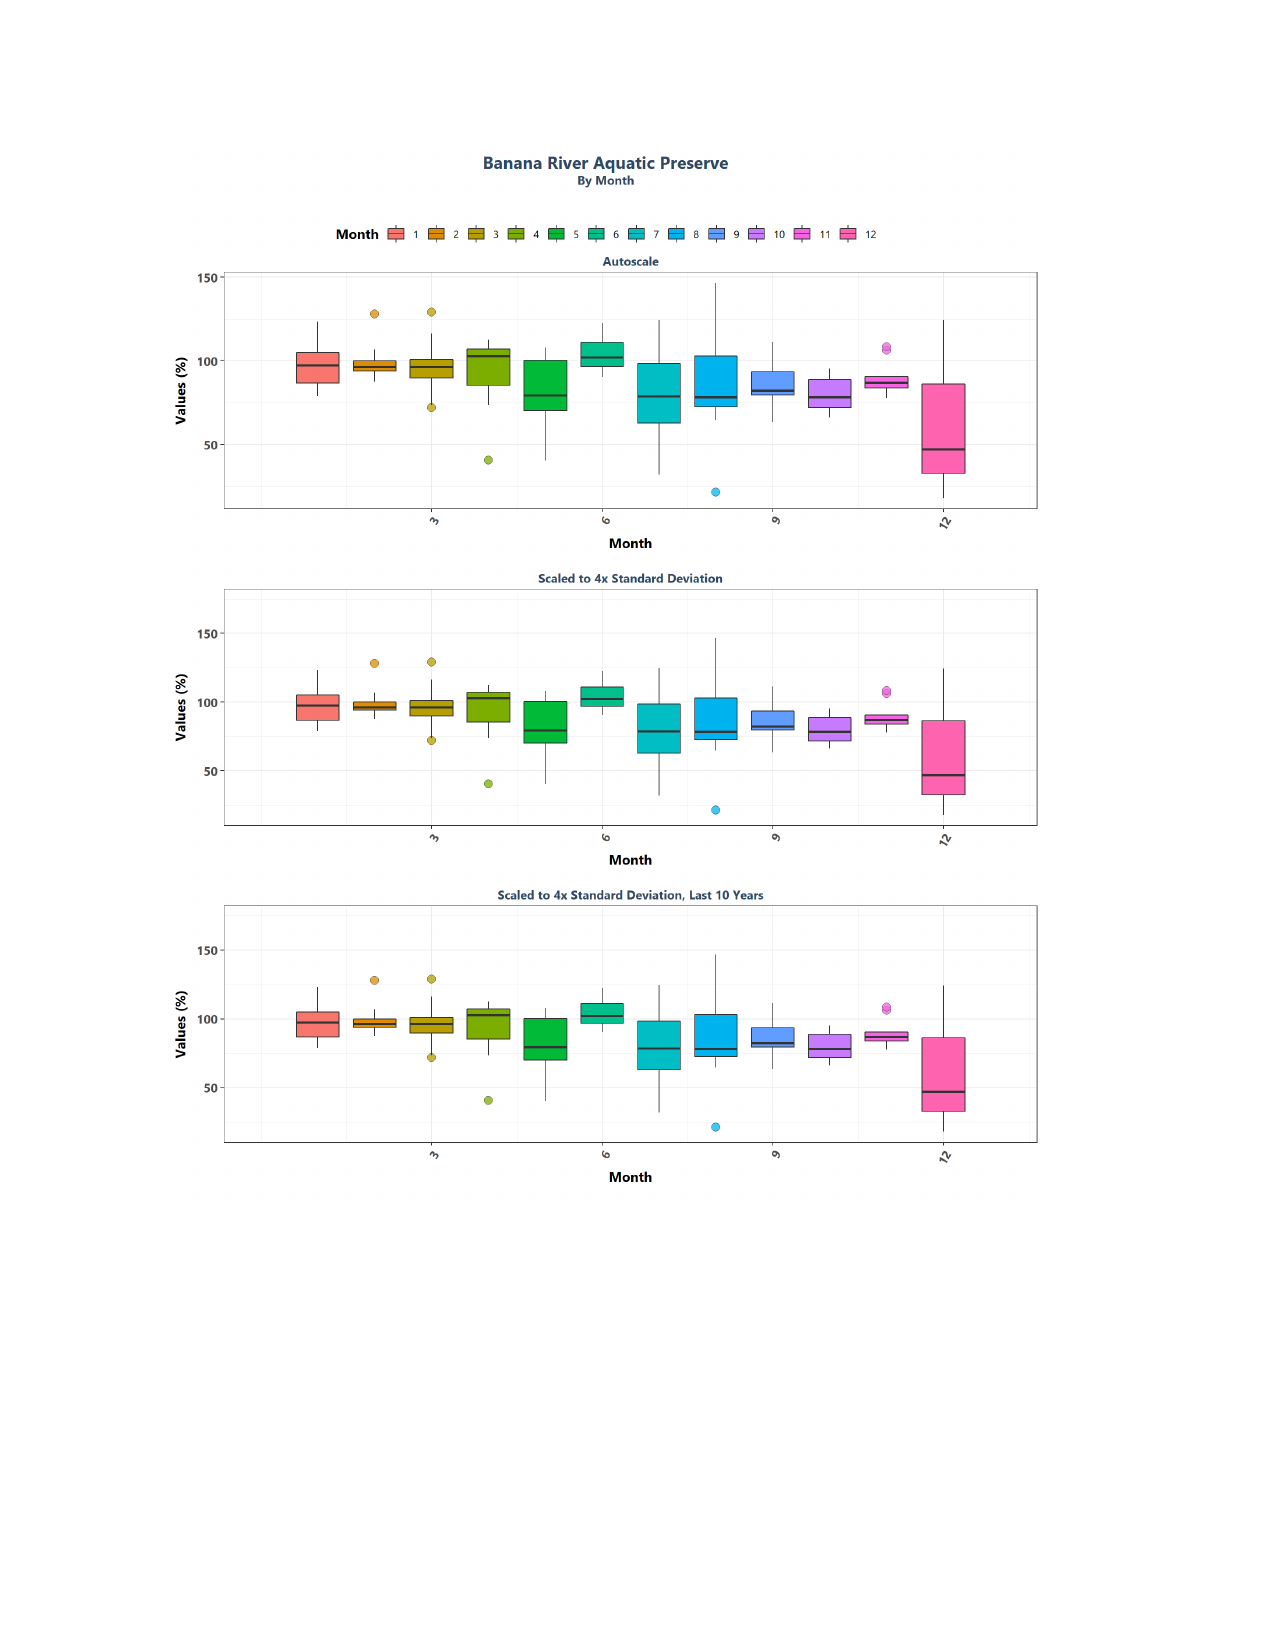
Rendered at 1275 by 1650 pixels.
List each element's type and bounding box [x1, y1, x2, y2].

picture [168, 150, 1044, 1200]
